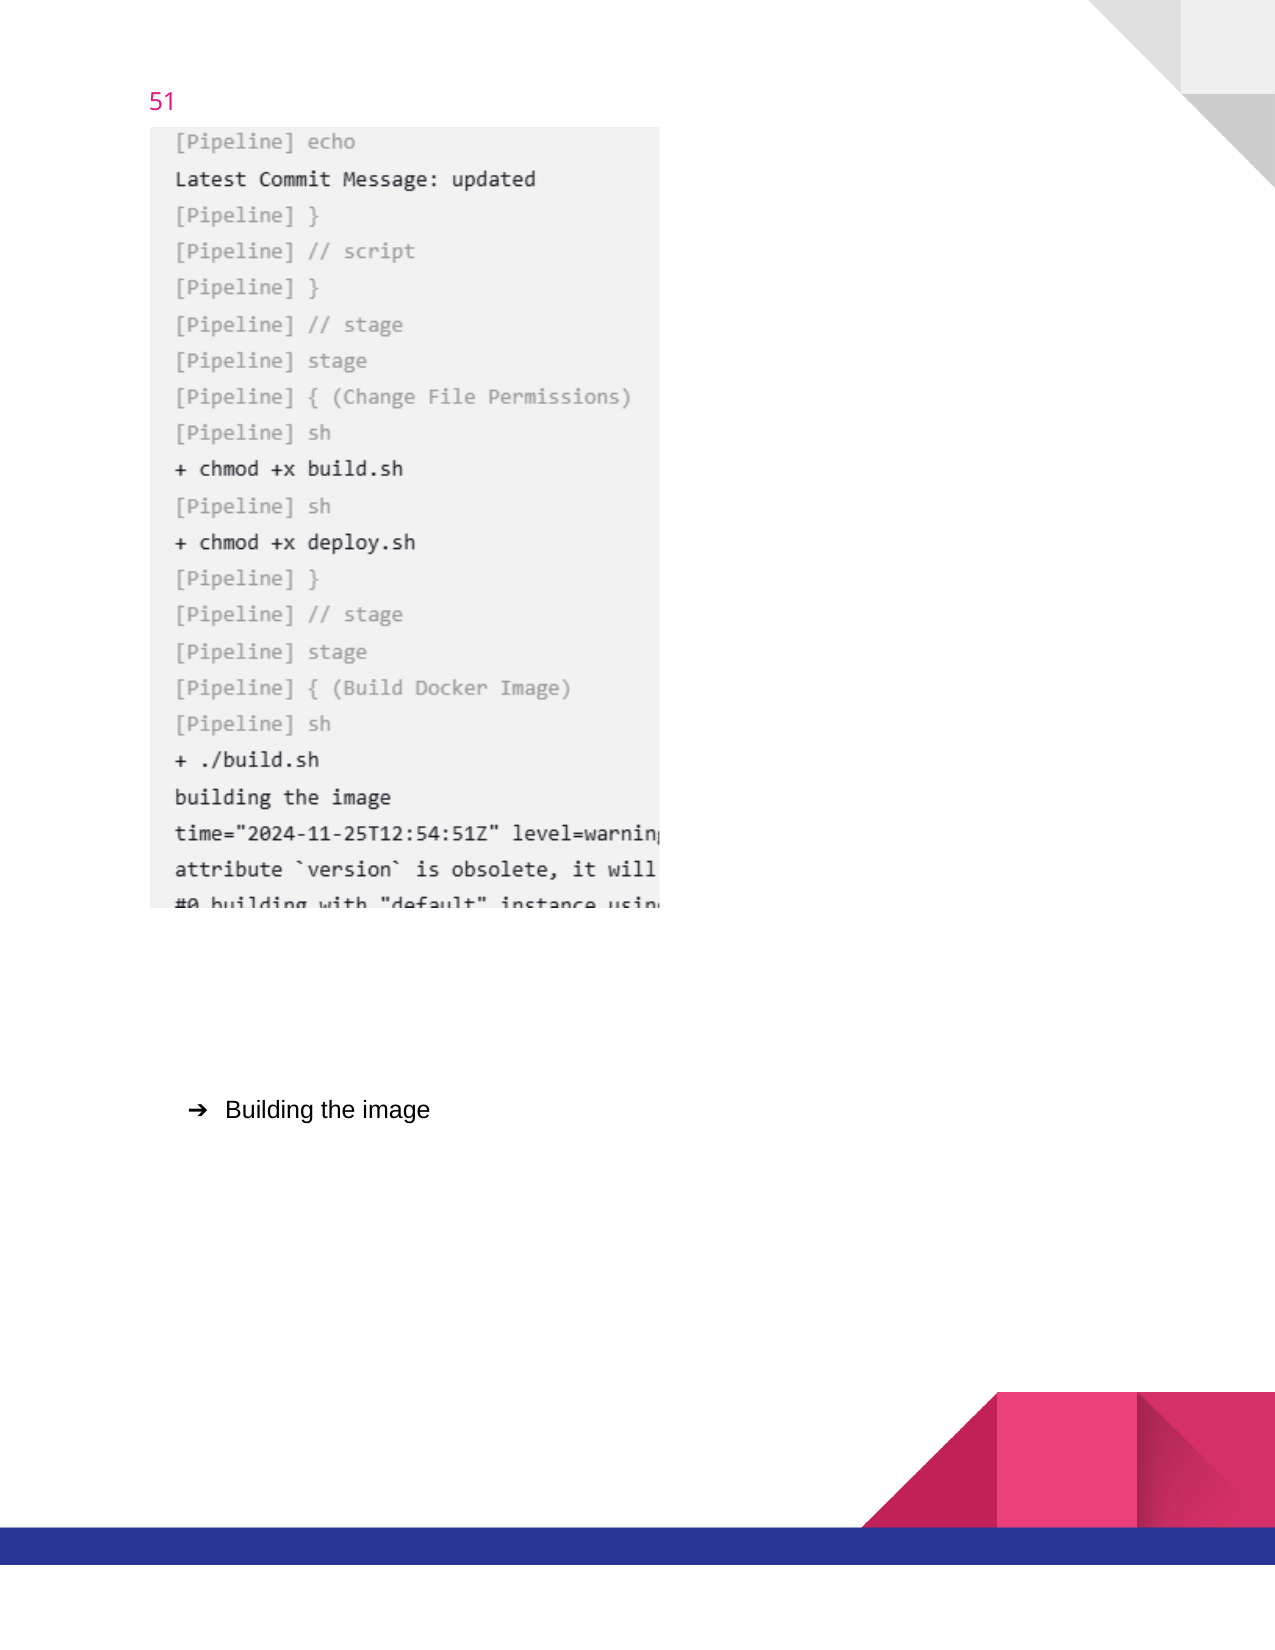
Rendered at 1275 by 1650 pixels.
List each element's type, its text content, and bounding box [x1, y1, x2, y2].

picture [0, 1390, 1275, 1565]
picture [1087, 0, 1275, 188]
list Building the image [187, 1095, 1125, 1124]
picture [150, 127, 660, 908]
